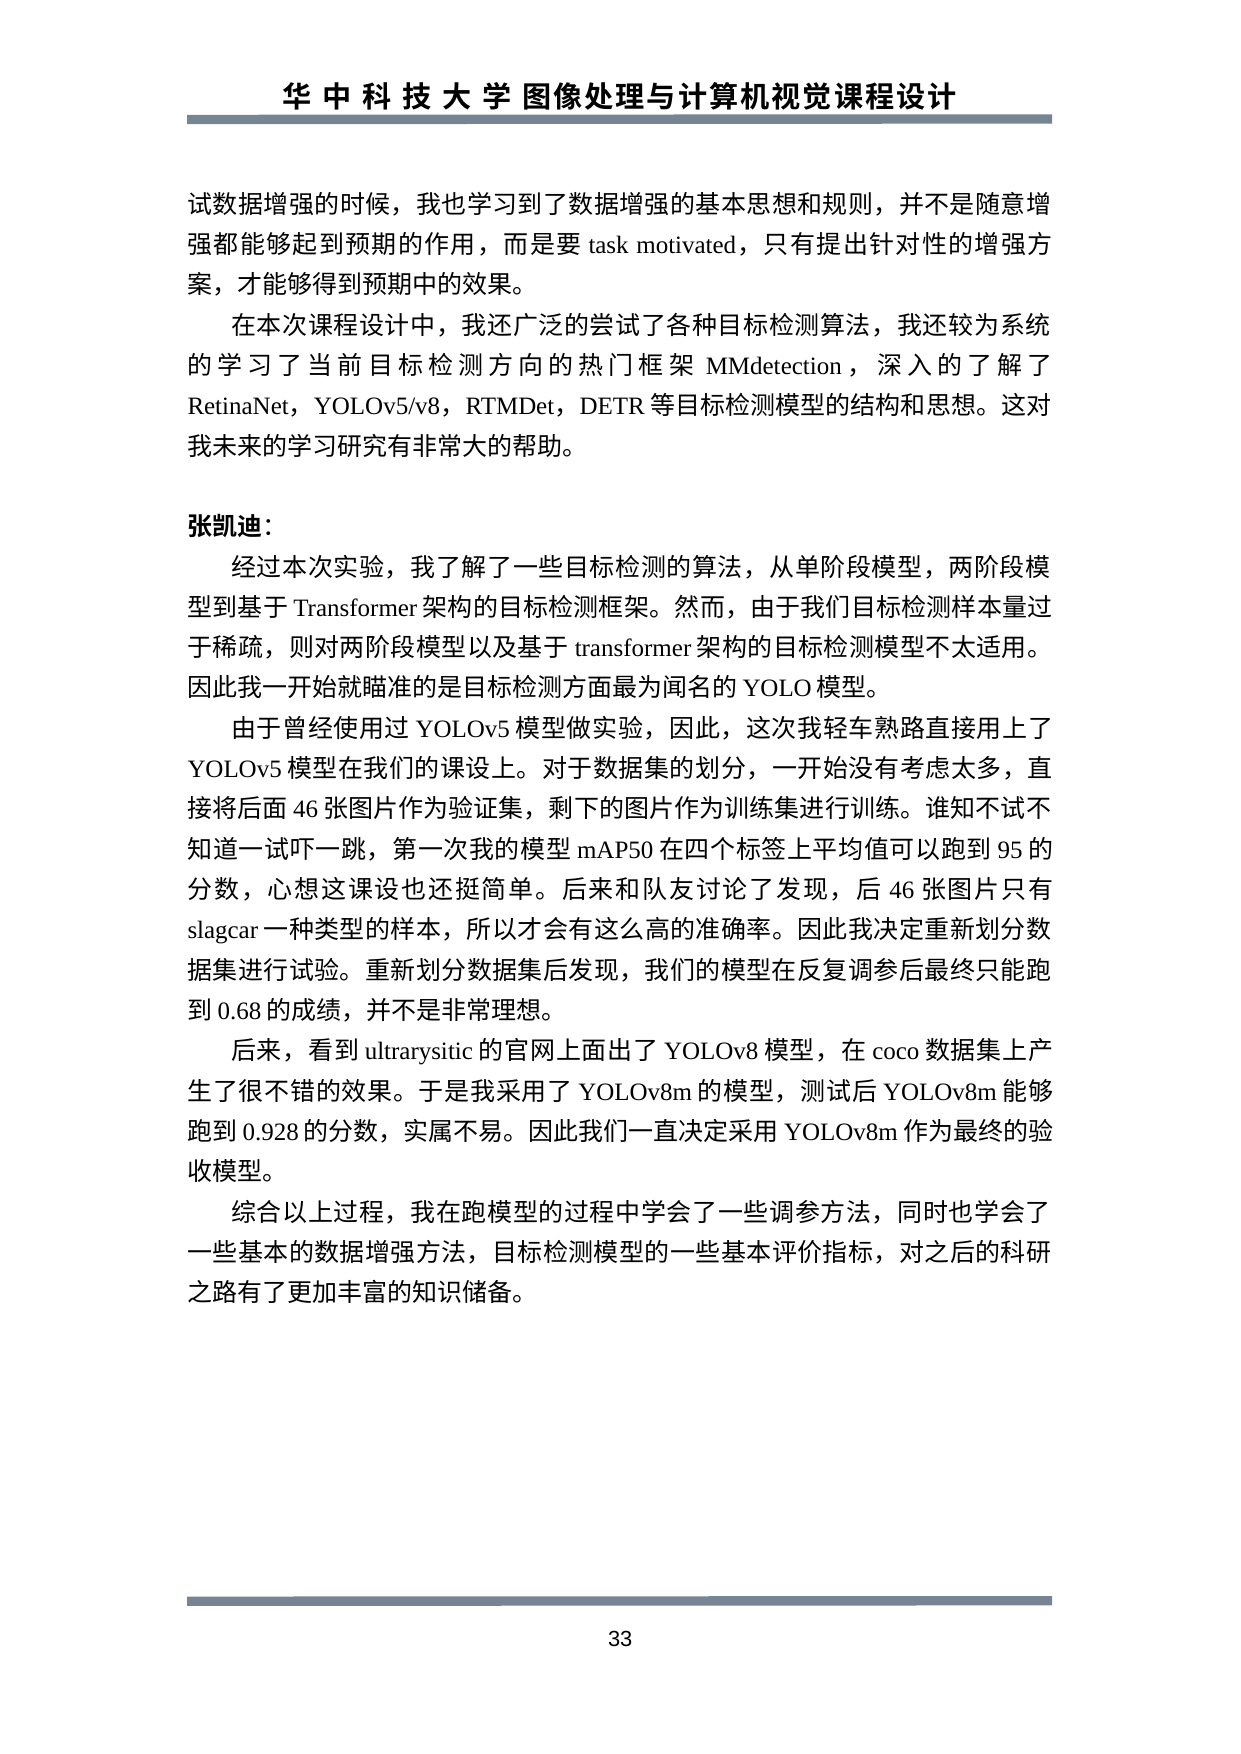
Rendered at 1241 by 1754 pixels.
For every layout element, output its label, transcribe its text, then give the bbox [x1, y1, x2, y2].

text 张凯迪： [187, 505, 1053, 545]
text 综合以上过程，我在跑模型的过程中学会了一些调参方法，同时也学会了一些基本的数据增强方法，目标检测模型的一些基本评价指标，对之后的科研之路有了更加丰富的知识储备。 [187, 1190, 1053, 1311]
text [187, 182, 1053, 303]
text 由于曾经使用过YOLOv5模型做实验，因此，这次我轻车熟路直接用上了YOLOv5模型在我们的课设上。对于数据集的划分，一开始没有考虑太多，直接将后面46张图片作为验证集，剩下的图片作为训练集进行训练。谁知不试不知道一试吓一跳，第一次我的模型mAP50在四个标签上平均值可以跑到95的分数，心想这课设也还挺简单。后来和队友讨论了发现，后46张图片只有slagcar一种类型的样本，所以才会有这么高的准确率。因此我决定重新划分数据集进行试验。重新划分数据集后发现，我们的模型在反复调参后最终只能跑到0.68的成绩，并不是非常理想。 [187, 706, 1053, 1029]
text 后来，看到ultrarysitic的官网上面出了YOLOv8模型，在coco数据集上产生了很不错的效果。于是我采用了YOLOv8m的模型，测试后YOLOv8m能够跑到0.928的分数，实属不易。因此我们一直决定采用YOLOv8m作为最终的验收模型。 [187, 1029, 1053, 1190]
text 在本次课程设计中，我还广泛的尝试了各种目标检测算法，我还较为系统的学习了当前目标检测方向的热门框架MMdetection，深入的了解了RetinaNet，YOLOv5/v8，RTMDet，DETR等目标检测模型的结构和思想。这对我未来的学习研究有非常大的帮助。 [187, 303, 1053, 464]
text 经过本次实验，我了解了一些目标检测的算法，从单阶段模型，两阶段模型到基于Transformer架构的目标检测框架。然而，由于我们目标检测样本量过于稀疏，则对两阶段模型以及基于transformer架构的目标检测模型不太适用。因此我一开始就瞄准的是目标检测方面最为闻名的YOLO模型。 [187, 545, 1053, 706]
